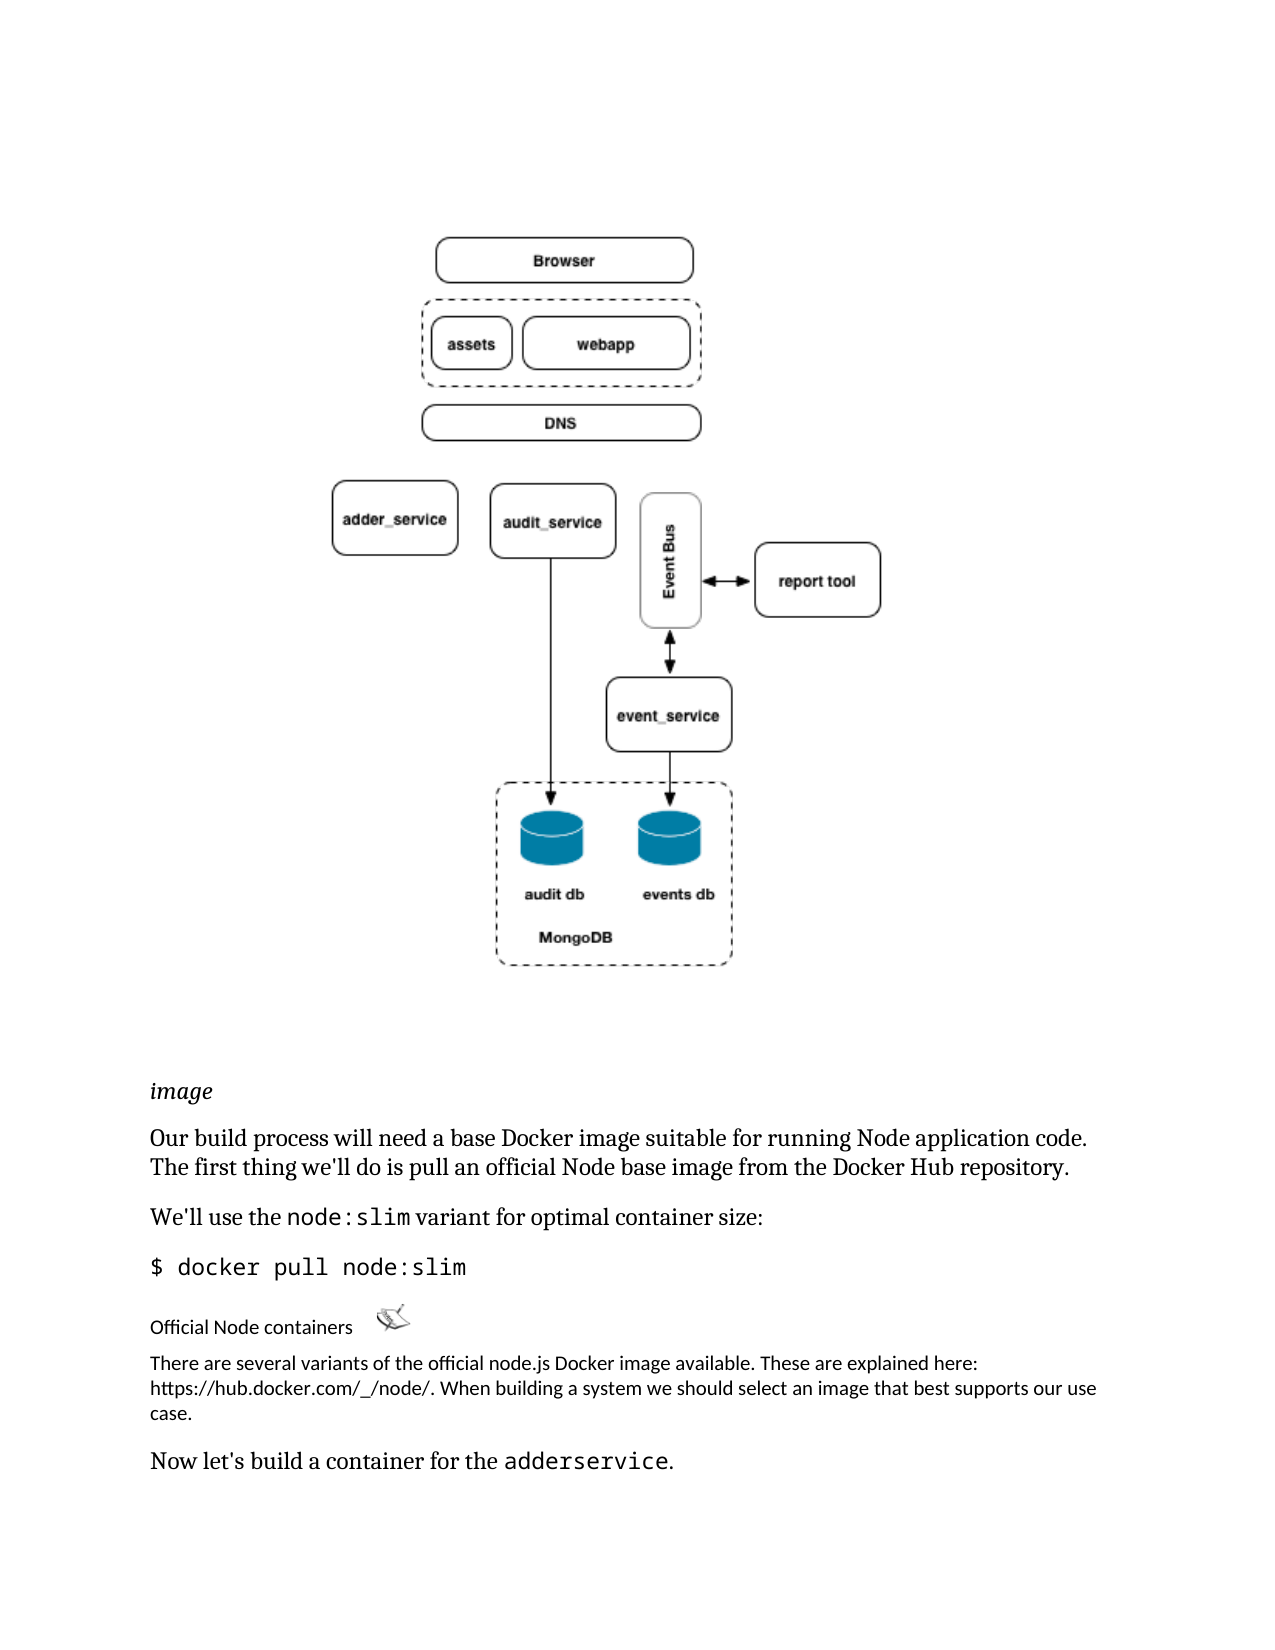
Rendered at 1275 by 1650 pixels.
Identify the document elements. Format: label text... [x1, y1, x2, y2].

text Our build process will need a base Docker image suitable for running Node application code. The first thing we'll do is pull an official Node base image from the Docker Hub repository. [150, 1124, 1125, 1182]
text Now let's build a container for the adderservice. [150, 1445, 1125, 1476]
picture [168, 150, 1044, 1056]
text $ docker pull node:slim [150, 1251, 1125, 1282]
text image [150, 1077, 1125, 1106]
text There are several variants of the official node.js Docker image available. These are explained here: https://hub.docker.com/_/node/. When building a system we should select an image that best supports our use case. [150, 1350, 1125, 1426]
text We'll use the node:slim variant for optimal container size: [150, 1201, 1125, 1232]
subtitle Official Node containers [150, 1303, 1125, 1339]
picture [376, 1302, 411, 1334]
